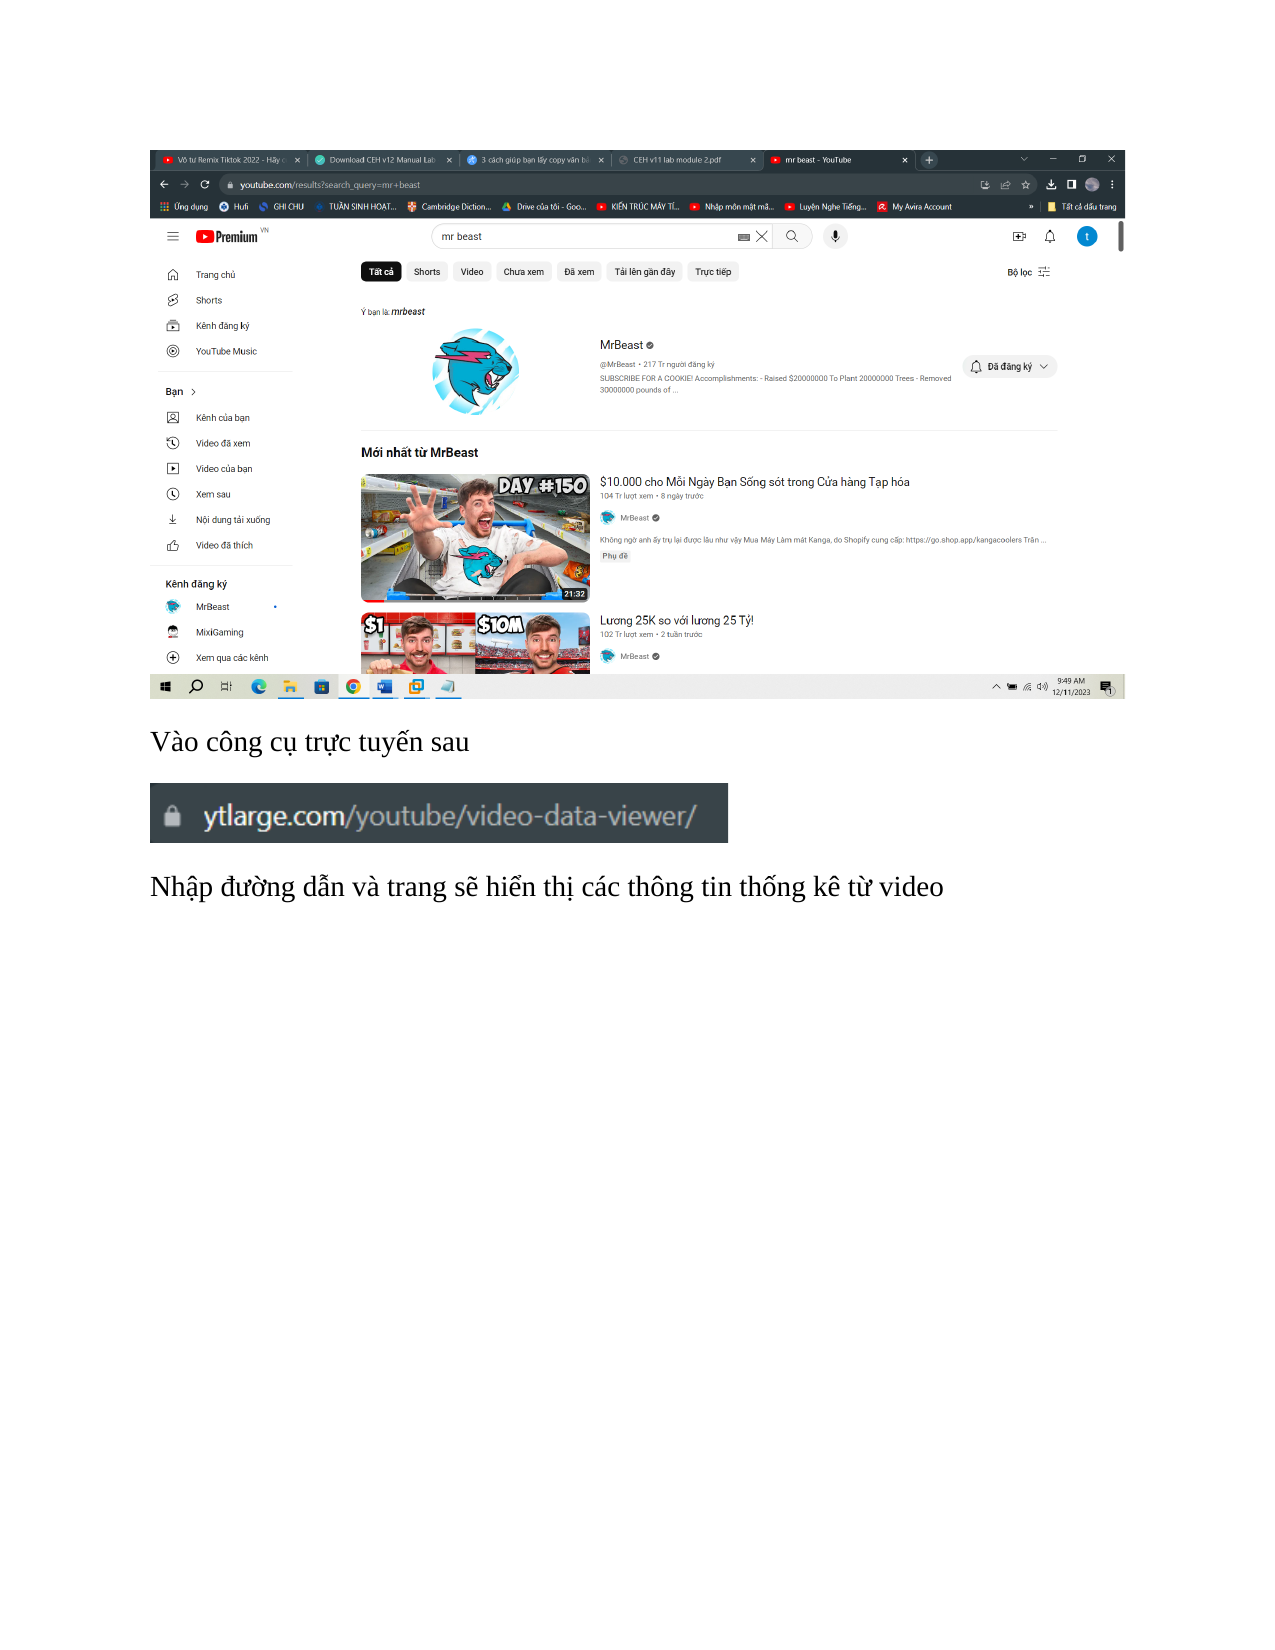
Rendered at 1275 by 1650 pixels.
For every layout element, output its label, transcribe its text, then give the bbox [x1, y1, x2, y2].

text Nhập đường dẫn và trang sẽ hiển thị các thông tin thống kê từ video [150, 869, 1125, 902]
picture [150, 783, 729, 843]
text Vào công cụ trực tuyến sau [150, 724, 1125, 758]
picture [150, 150, 1125, 699]
